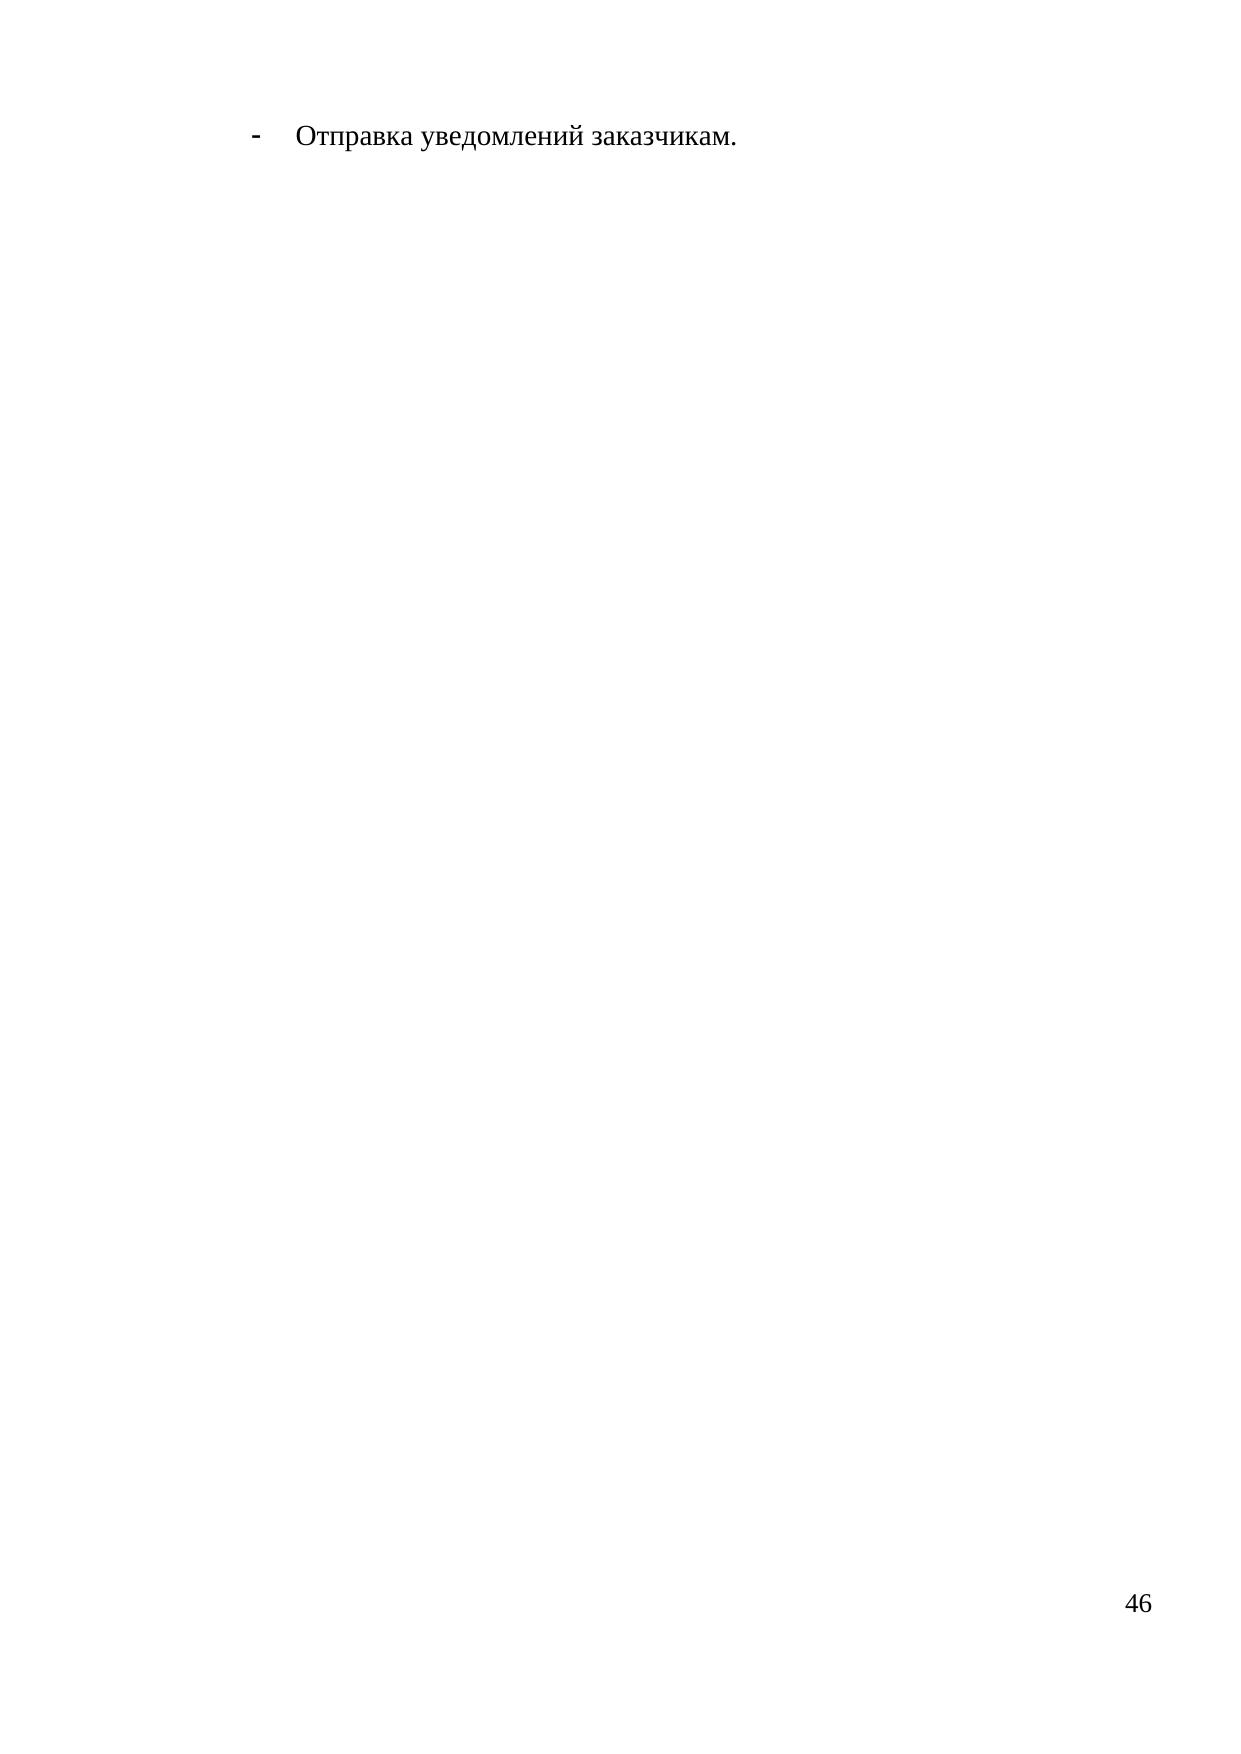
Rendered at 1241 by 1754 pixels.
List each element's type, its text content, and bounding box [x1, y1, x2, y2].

list Отправка уведомлений заказчикам. [177, 118, 1152, 152]
